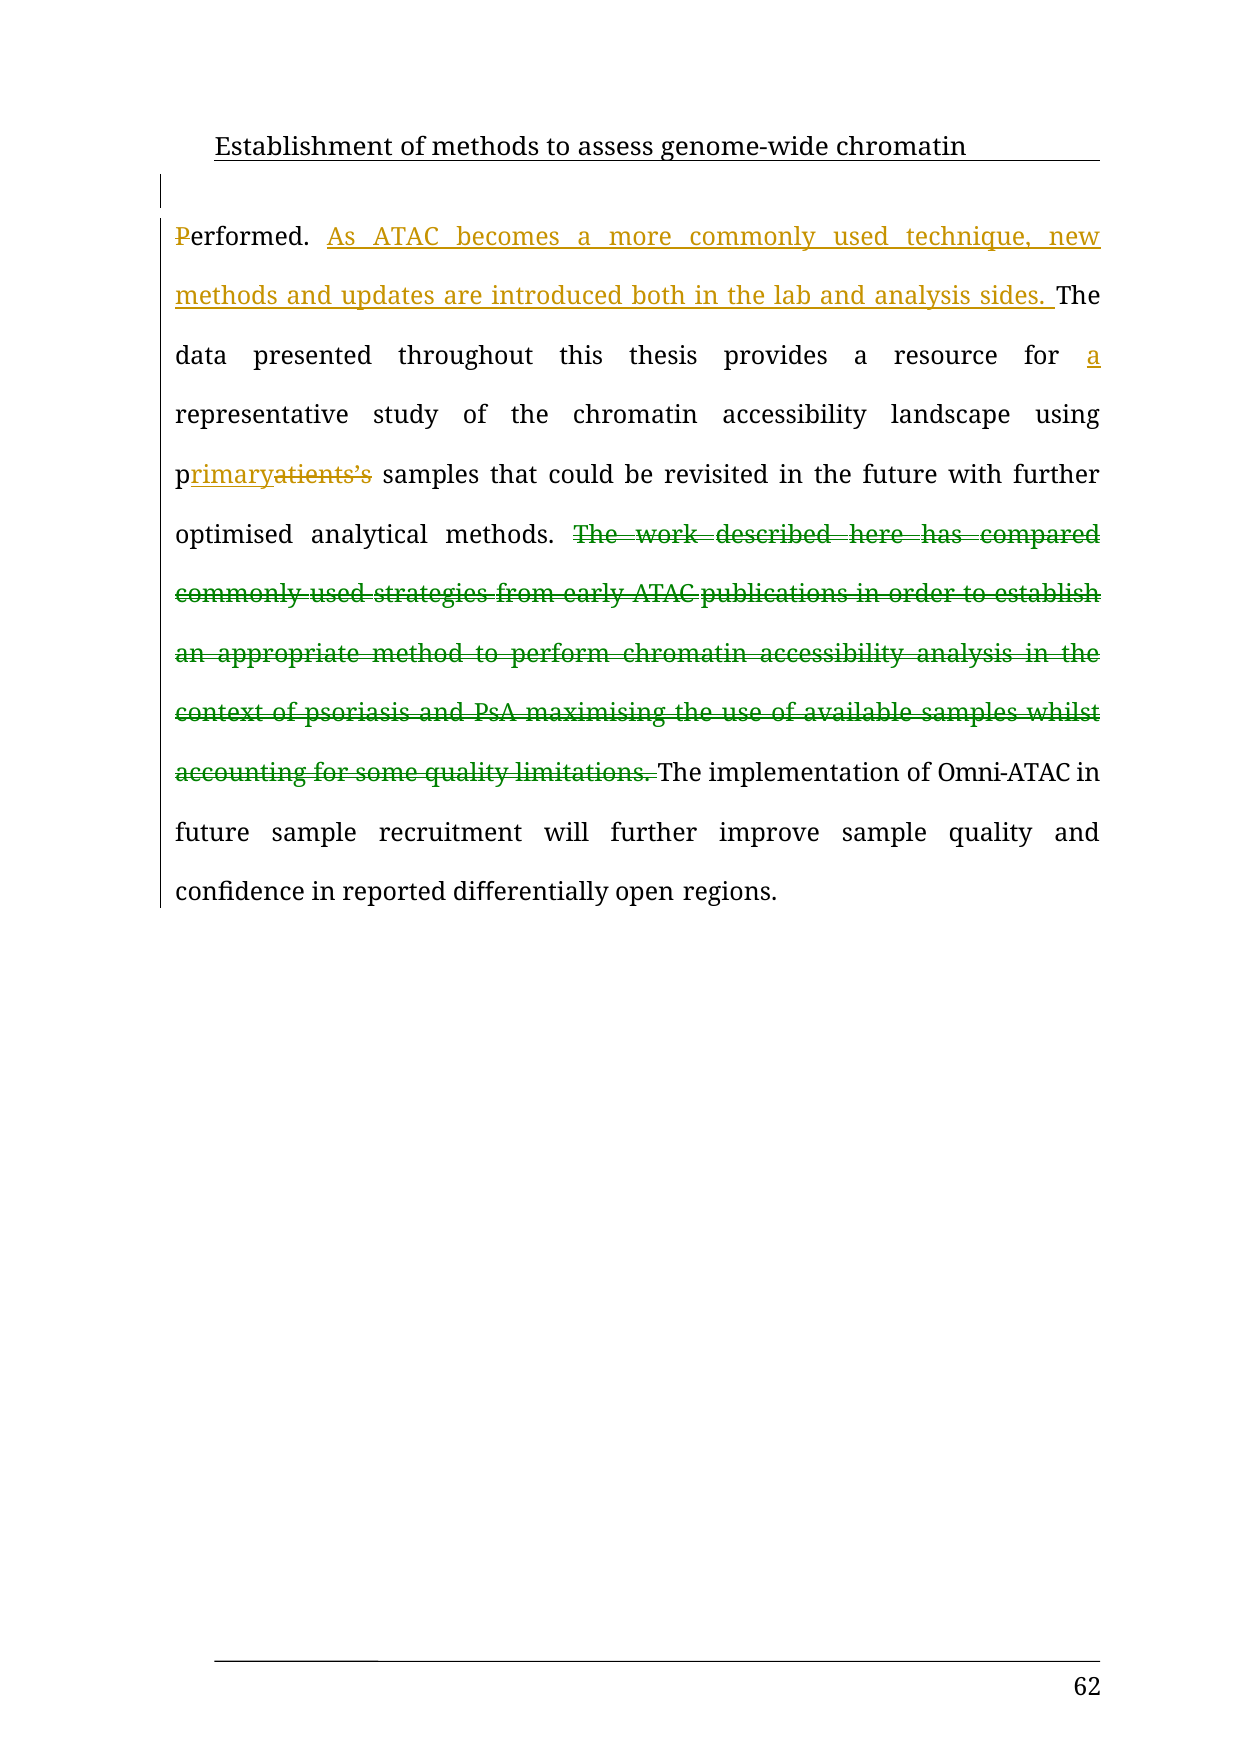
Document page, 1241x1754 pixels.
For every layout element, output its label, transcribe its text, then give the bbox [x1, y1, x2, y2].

text erformed. The data presented throughout this thesis provides a resource for representative study of the chromatin accessibility landscape using p samples that could be revisited in the future with further optimised analytical methods. The implementation of Omni-ATAC in future sample recruitment will further improve sample quality and confidence in reported differentially open regions. [175, 719, 1100, 908]
text erformed. The data presented throughout this thesis provides a resource for representative study of the chromatin accessibility landscape using p samples that could be revisited in the future with further optimised analytical methods. The implementation of Omni-ATAC in future sample recruitment will further improve sample quality and confidence in reported differentially open regions. [175, 659, 1100, 714]
text erformed. The data presented throughout this thesis provides a resource for representative study of the chromatin accessibility landscape using p samples that could be revisited in the future with further optimised analytical methods. The implementation of Omni-ATAC in future sample recruitment will further improve sample quality and confidence in reported differentially open regions. [175, 218, 1100, 654]
